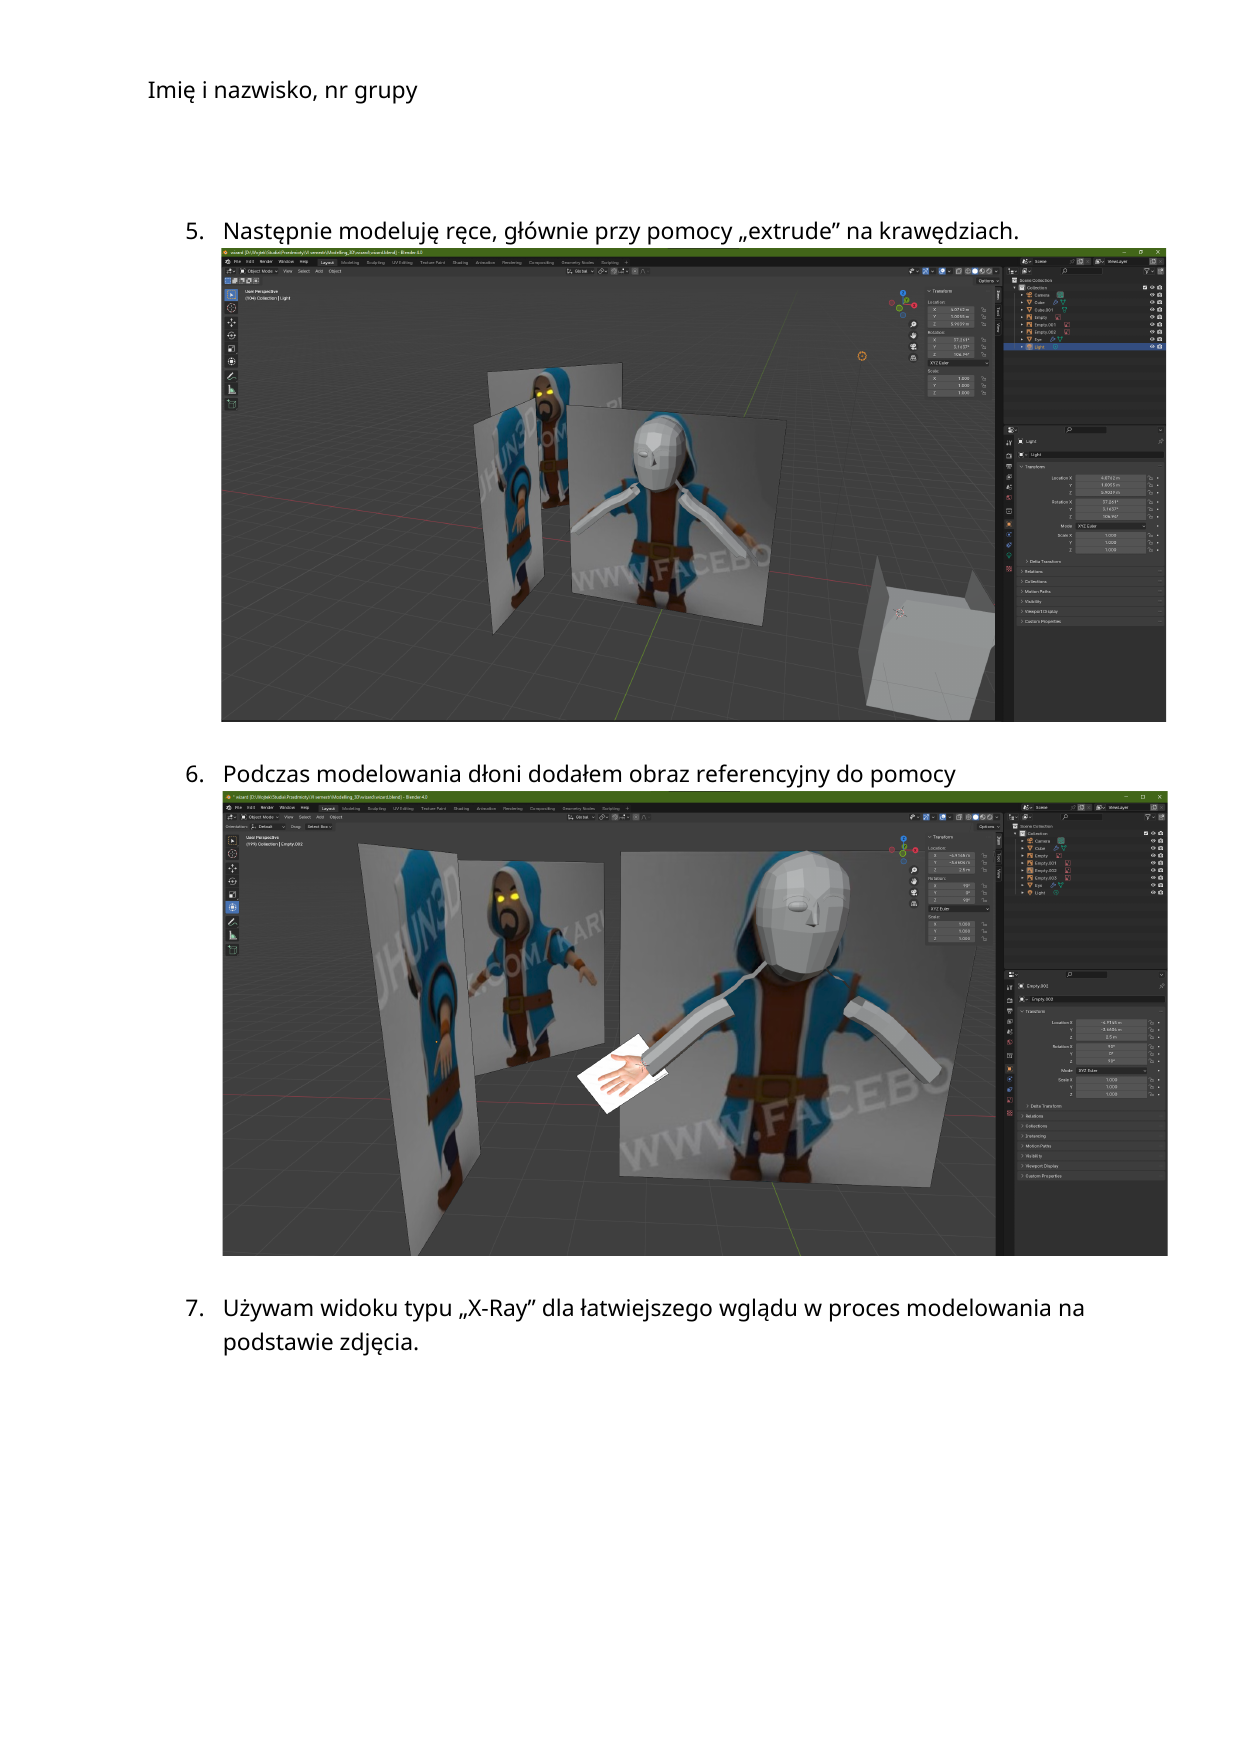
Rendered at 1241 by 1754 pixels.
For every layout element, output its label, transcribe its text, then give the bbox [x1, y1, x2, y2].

picture [222, 791, 1168, 1256]
picture [221, 248, 1167, 722]
list Używam widoku typu „X-Ray” dla łatwiejszego wglądu w proces modelowania na podstawie zdjęcia. [185, 1292, 1093, 1357]
list Następnie modeluję ręce, głównie przy pomocy „extrude” na krawędziach. [185, 215, 1093, 246]
